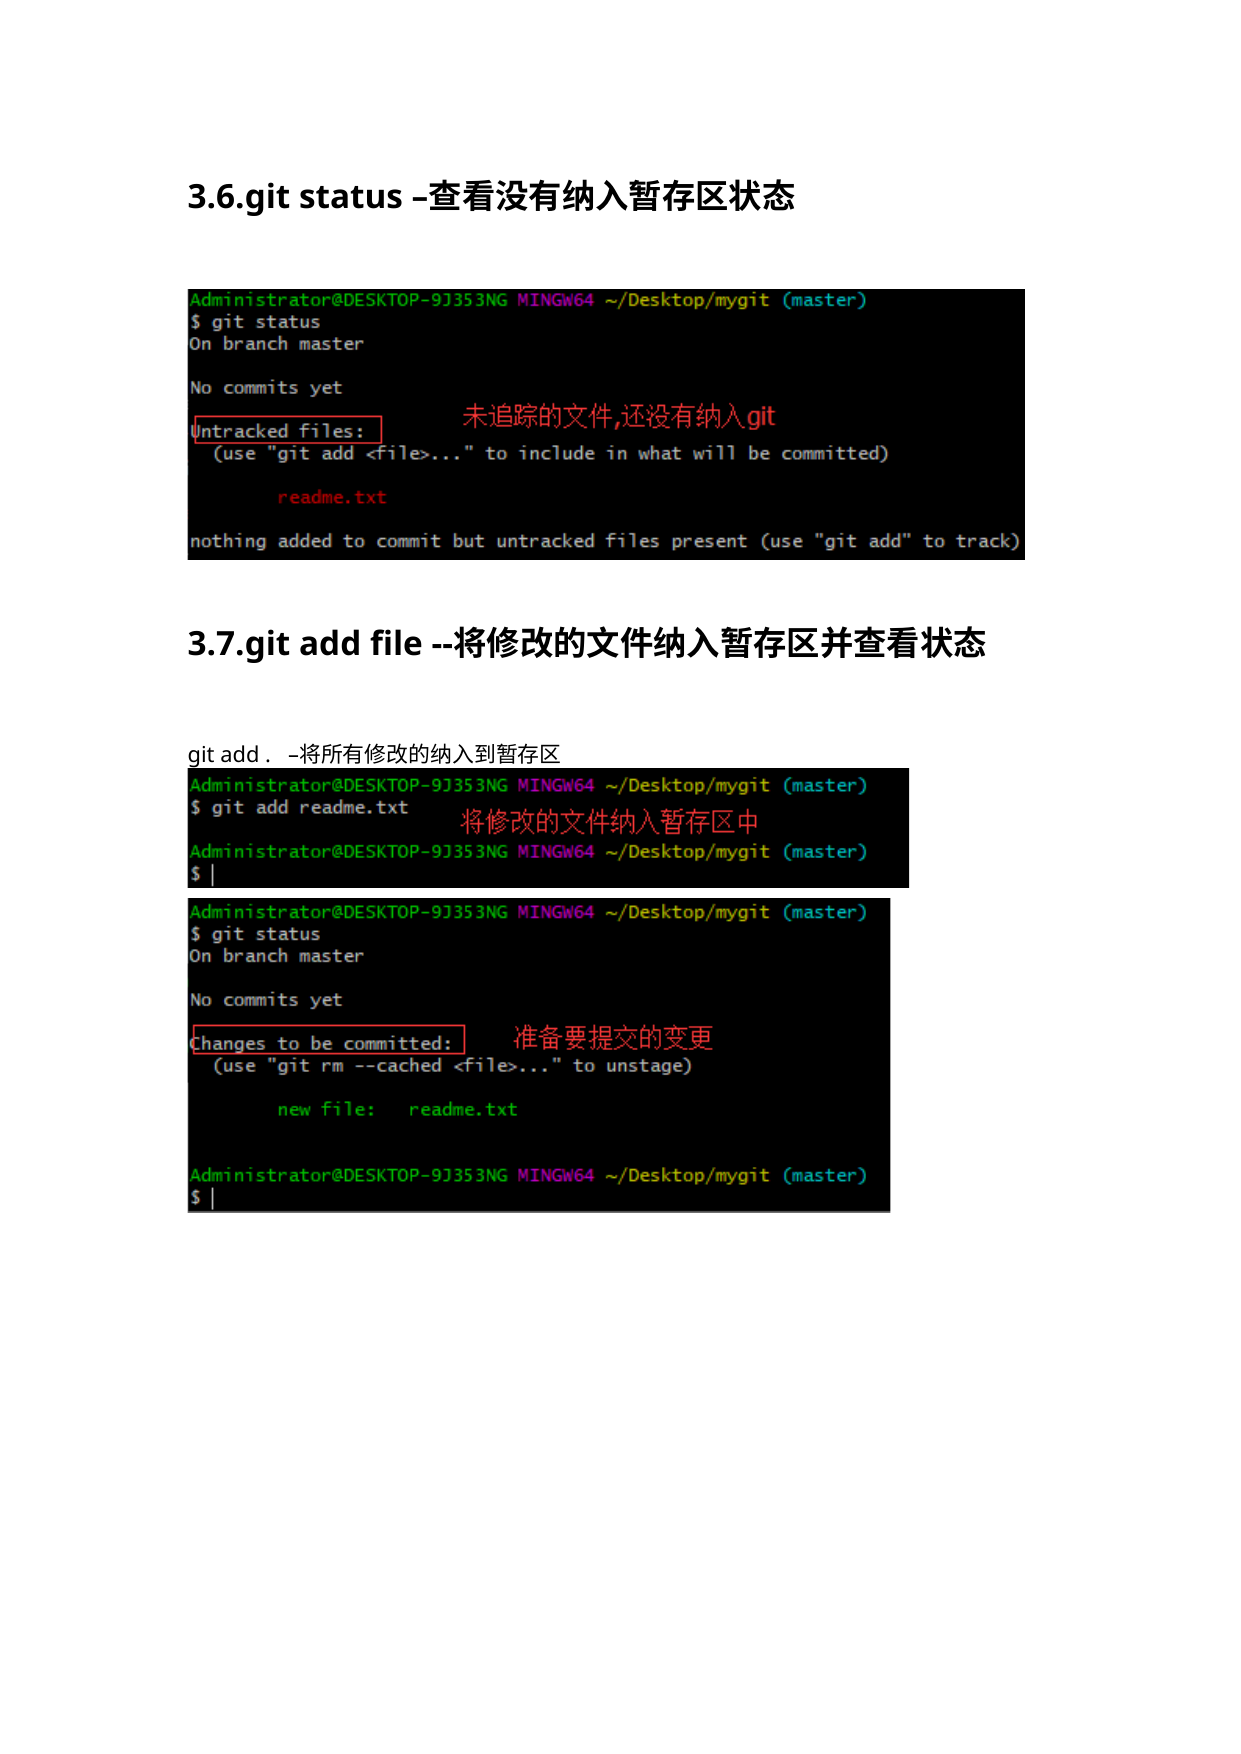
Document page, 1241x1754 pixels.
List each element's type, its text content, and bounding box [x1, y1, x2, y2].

subtitle 3.7.git add file --将修改的文件纳入暂存区并查看状态 [187, 609, 1053, 674]
picture [187, 289, 1025, 560]
picture [187, 768, 910, 888]
picture [187, 898, 891, 1213]
subtitle 3.6.git status –查看没有纳入暂存区状态 [187, 162, 1053, 227]
text git add . –将所有修改的纳入到暂存区 [187, 736, 1053, 769]
